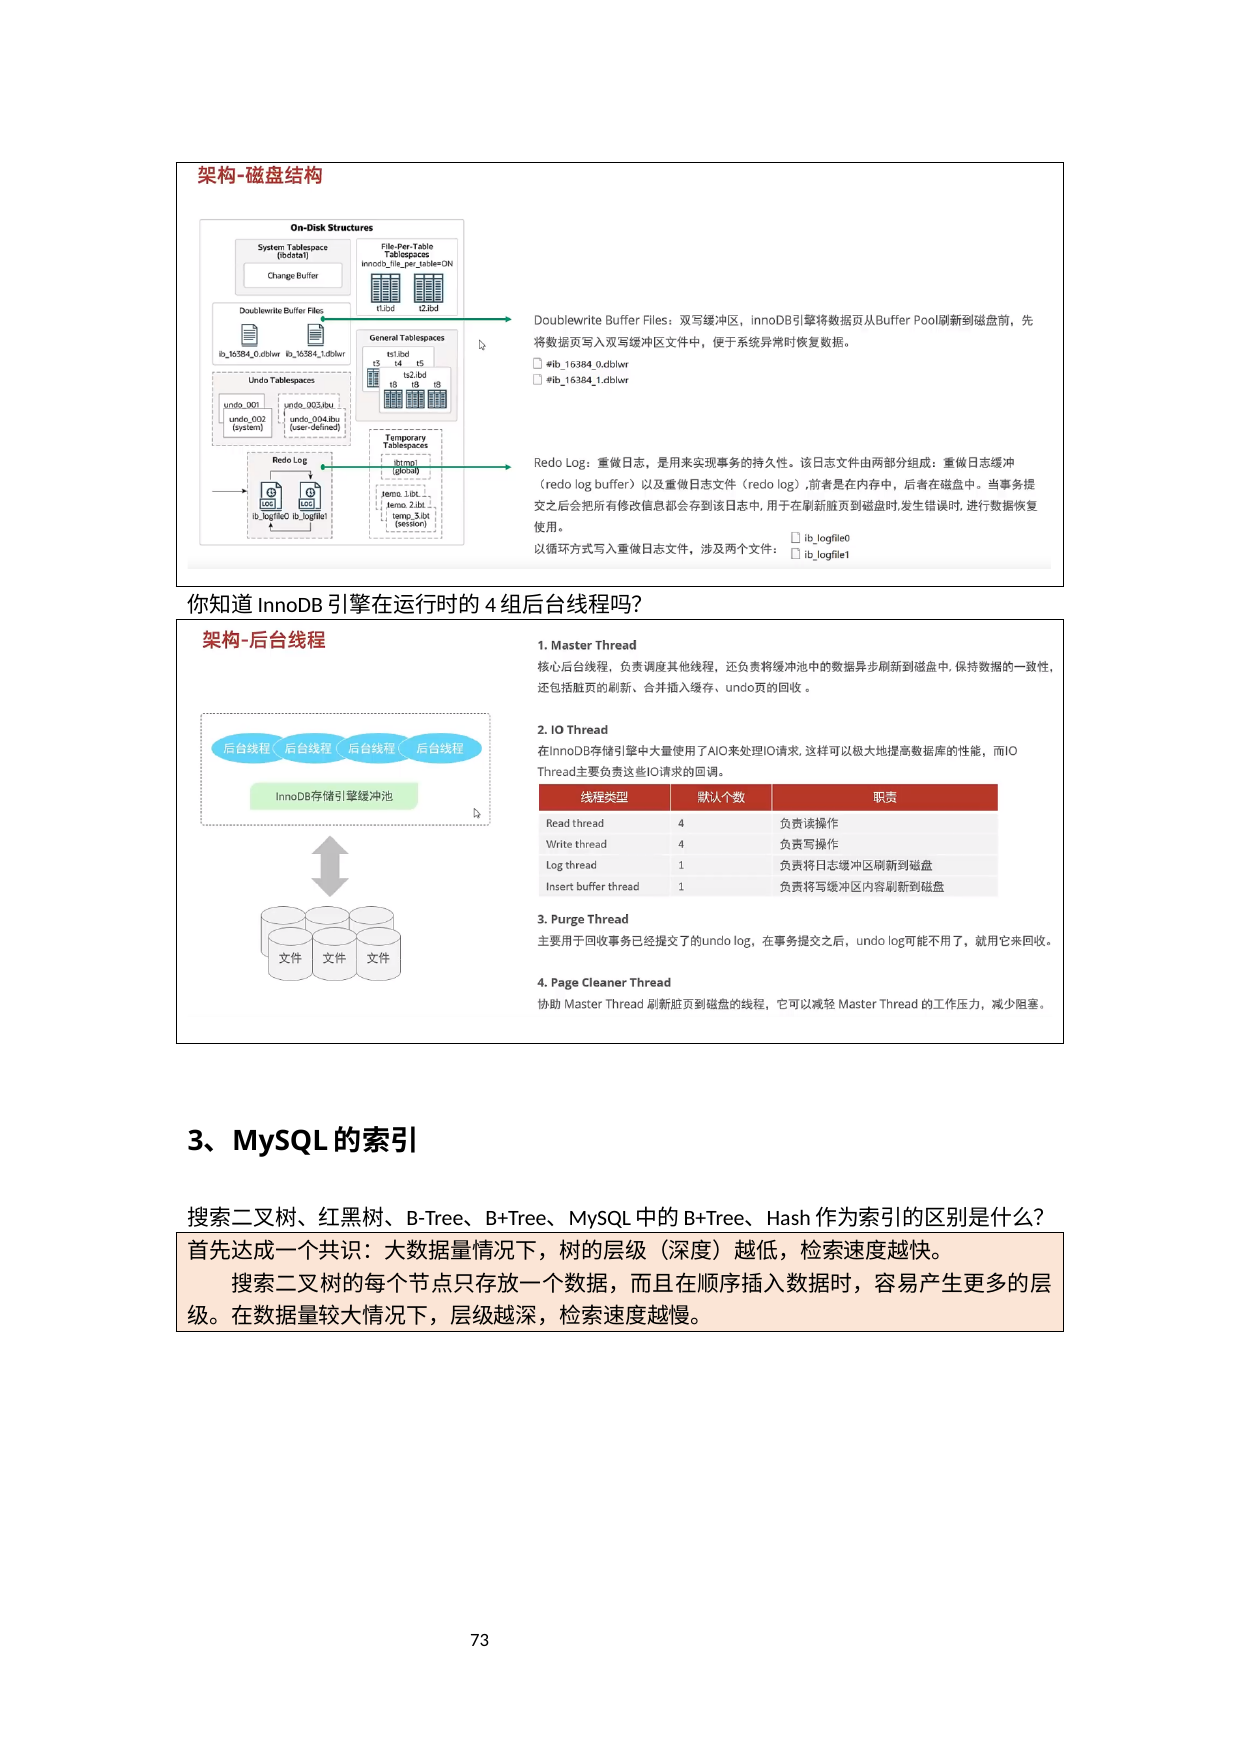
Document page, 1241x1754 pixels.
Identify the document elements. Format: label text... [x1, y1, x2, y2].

subtitle MySQL的索引 [187, 1105, 1053, 1170]
text 搜索二叉树、红黑树、B-Tree、B+Tree、MySQL中的B+Tree、Hash作为索引的区别是什么？ [187, 1199, 1053, 1232]
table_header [177, 1233, 1063, 1331]
picture [187, 620, 1053, 1017]
picture [187, 163, 1051, 569]
table_header [177, 620, 1063, 1043]
text 你知道InnoDB引擎在运行时的4组后台线程吗？ [187, 587, 1053, 619]
table_header [177, 163, 1063, 586]
